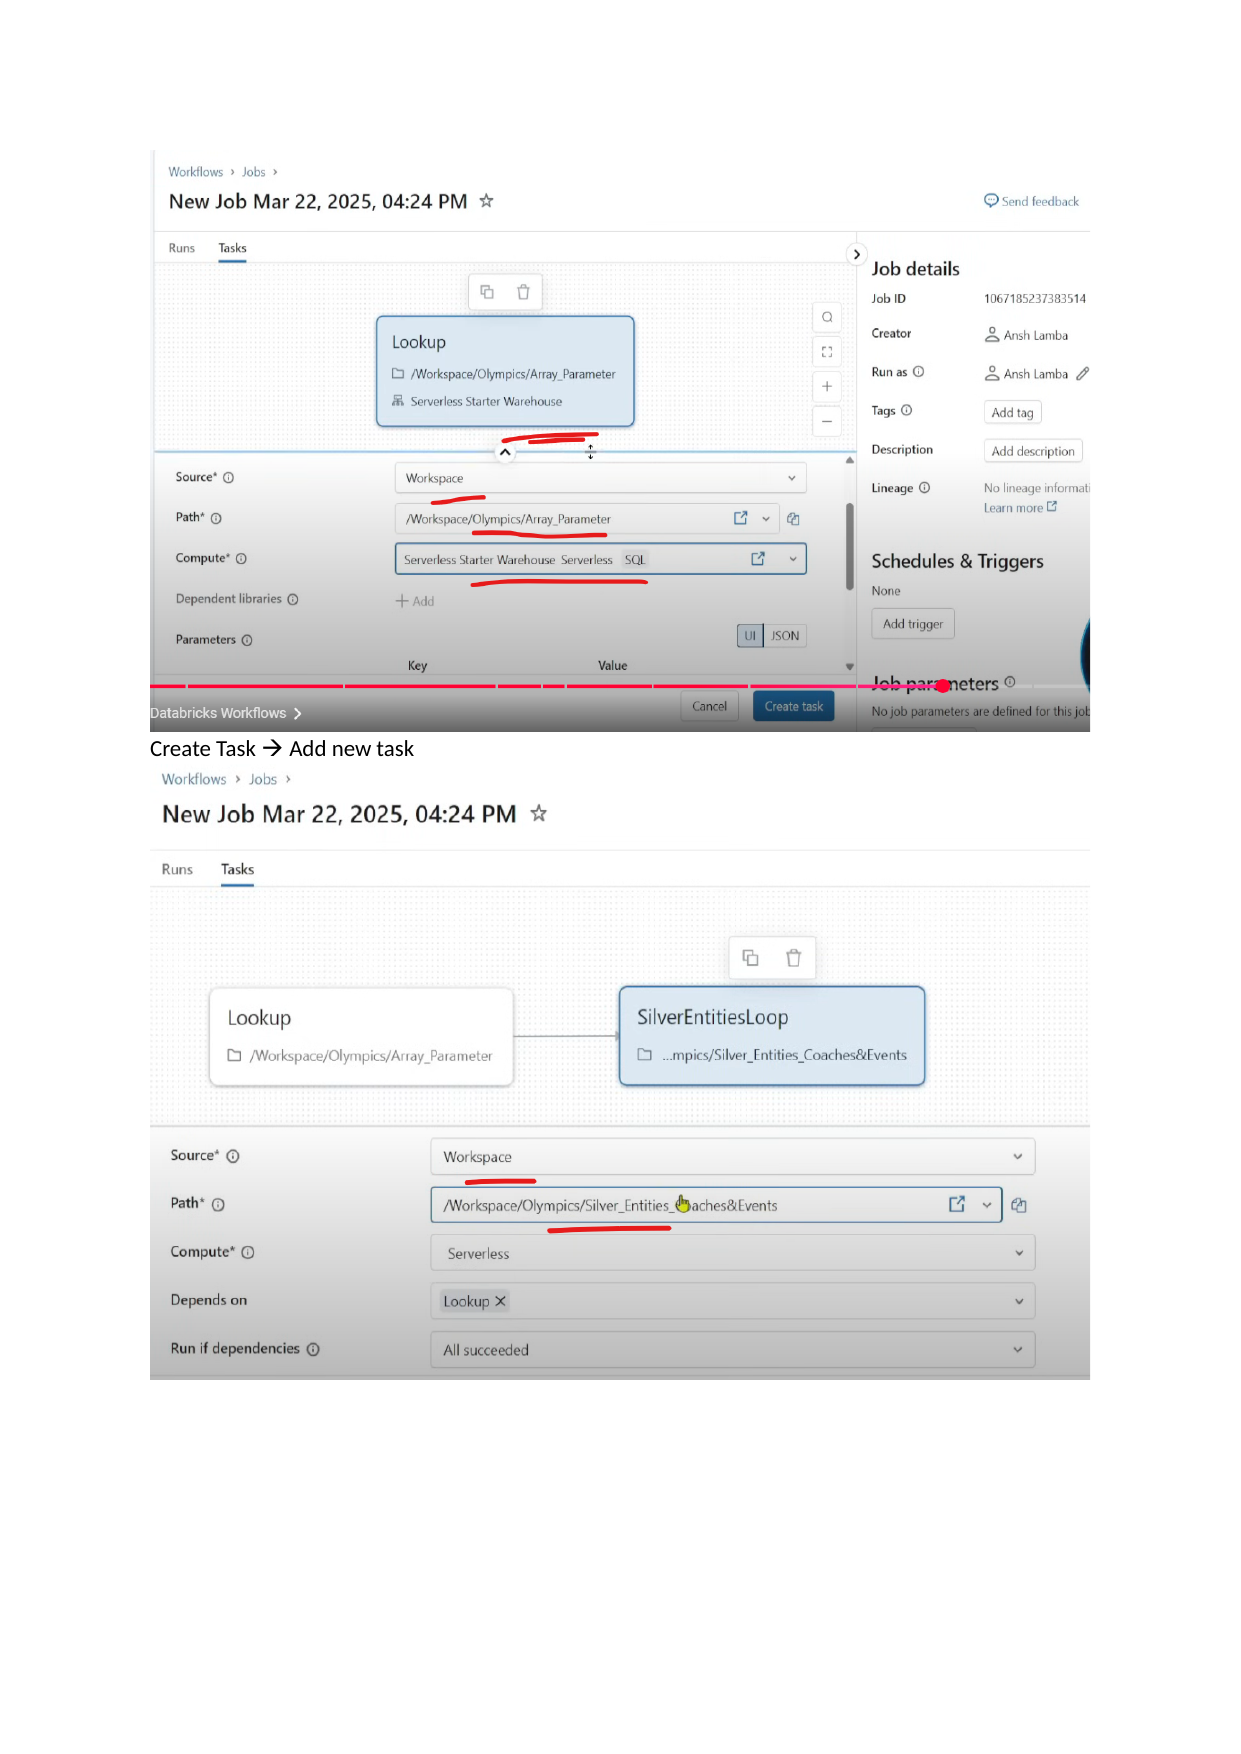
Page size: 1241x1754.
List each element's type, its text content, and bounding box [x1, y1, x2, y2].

picture [150, 764, 1091, 1380]
picture [150, 150, 1091, 732]
